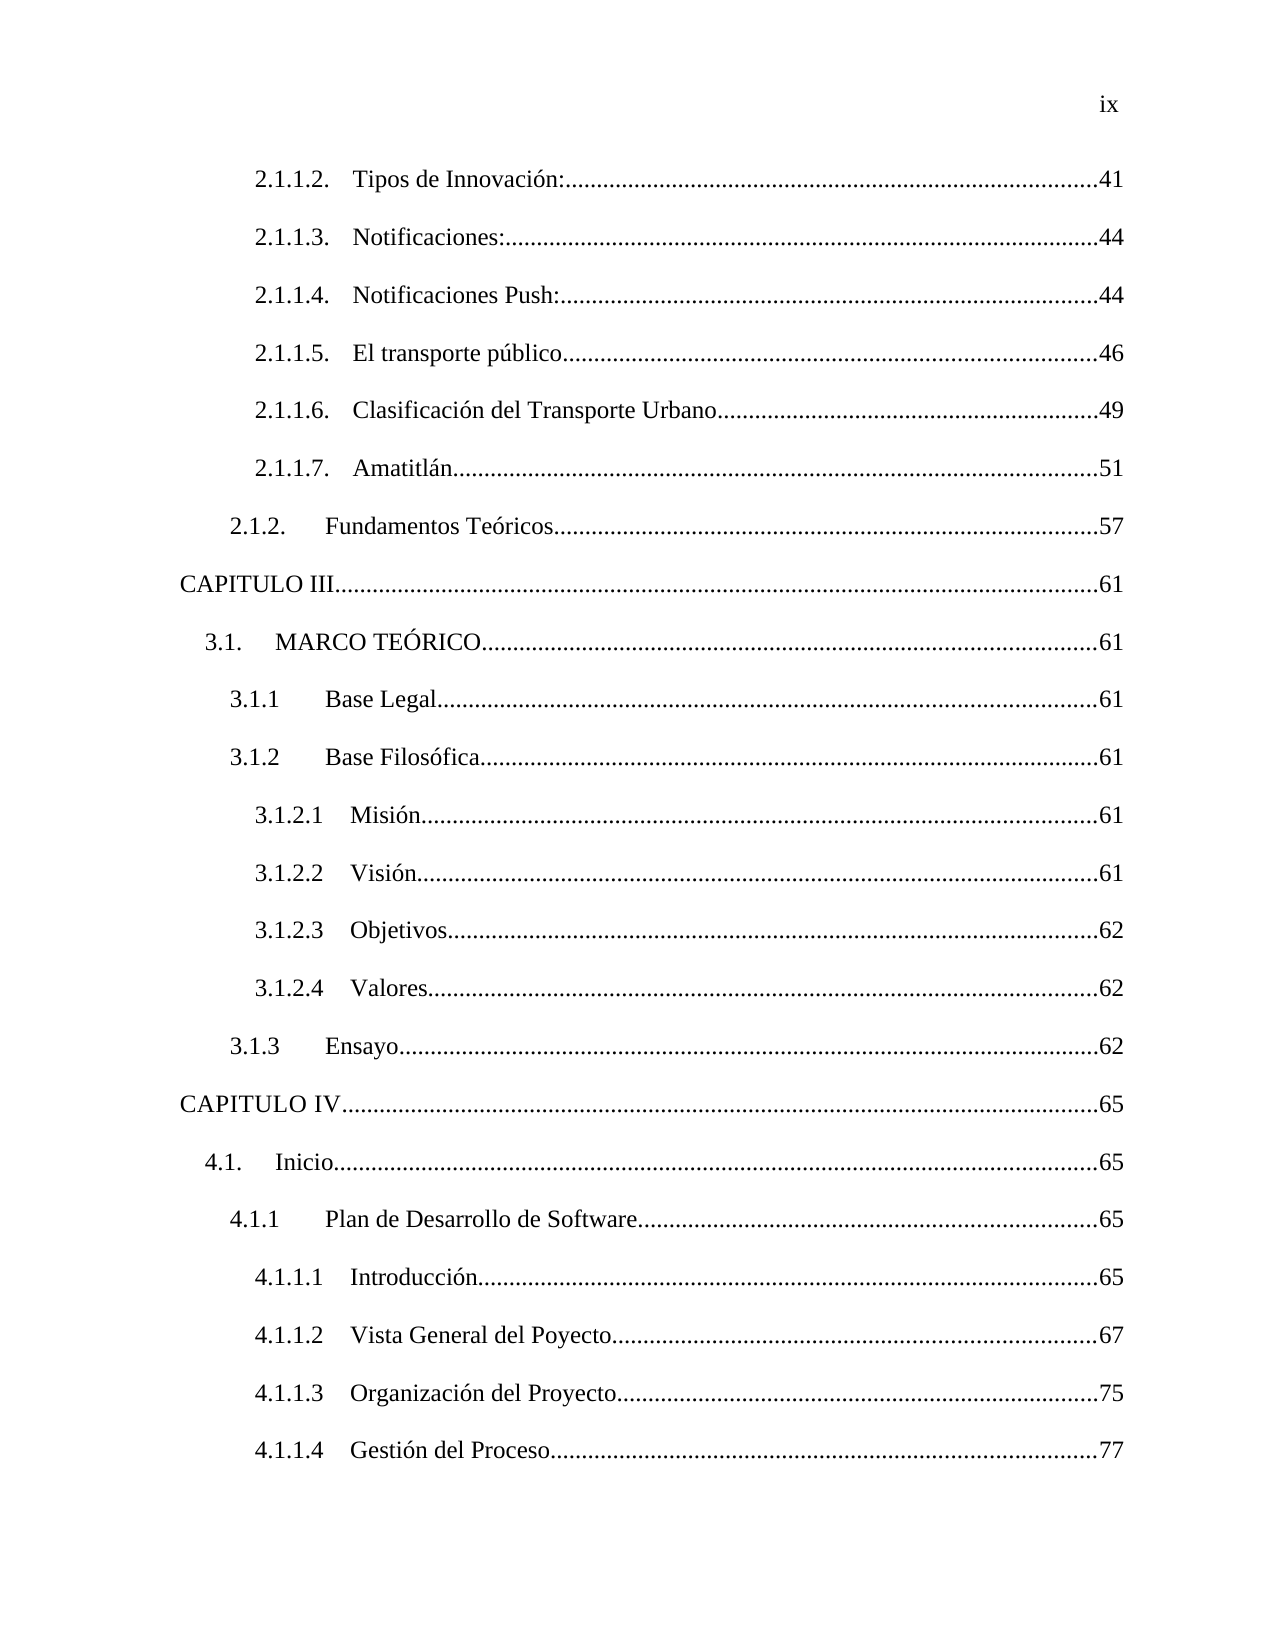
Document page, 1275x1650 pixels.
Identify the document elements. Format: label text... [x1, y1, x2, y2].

text 4.1.1.1 Introducción 65 [225, 1262, 1125, 1291]
text 2.1.2. Fundamentos Teóricos 57 [200, 511, 1125, 540]
text 2.1.1.5. El transporte público 46 [225, 338, 1125, 367]
text 3.1.2.4 Valores 62 [225, 973, 1125, 1002]
text 2.1.1.4. Notificaciones Push: 44 [225, 280, 1125, 309]
text 3.1.3 Ensayo 62 [200, 1031, 1125, 1060]
text 3.1.2.2 Visión 61 [225, 858, 1125, 887]
text 4.1.1.4 Gestión del Proceso 77 [225, 1436, 1125, 1464]
text 4.1. Inicio 65 [175, 1147, 1125, 1175]
text 3.1.2 Base Filosófica 61 [200, 742, 1125, 771]
text 4.1.1 Plan de Desarrollo de Software. 65 [200, 1204, 1125, 1233]
text 2.1.1.6. Clasificación del Transporte Urbano 49 [225, 396, 1125, 424]
text 4.1.1.2 Vista General del Poyecto 67 [225, 1320, 1125, 1349]
text CAPITULO III 61 [150, 569, 1125, 598]
text 3.1.2.3 Objetivos 62 [225, 916, 1125, 944]
text 3.1.2.1 Misión 61 [225, 800, 1125, 829]
text 3.1. MARCO TEÓRICO 61 [175, 627, 1125, 655]
text 4.1.1.3 Organización del Proyecto 75 [225, 1378, 1125, 1407]
text 2.1.1.3. Notificaciones: 44 [225, 222, 1125, 251]
text CAPITULO IV 65 [150, 1089, 1125, 1118]
text 2.1.1.2. Tipos de Innovación: 41 [225, 164, 1125, 193]
text 2.1.1.7. Amatitlán 51 [225, 453, 1125, 482]
text 3.1.1 Base Legal 61 [200, 684, 1125, 713]
